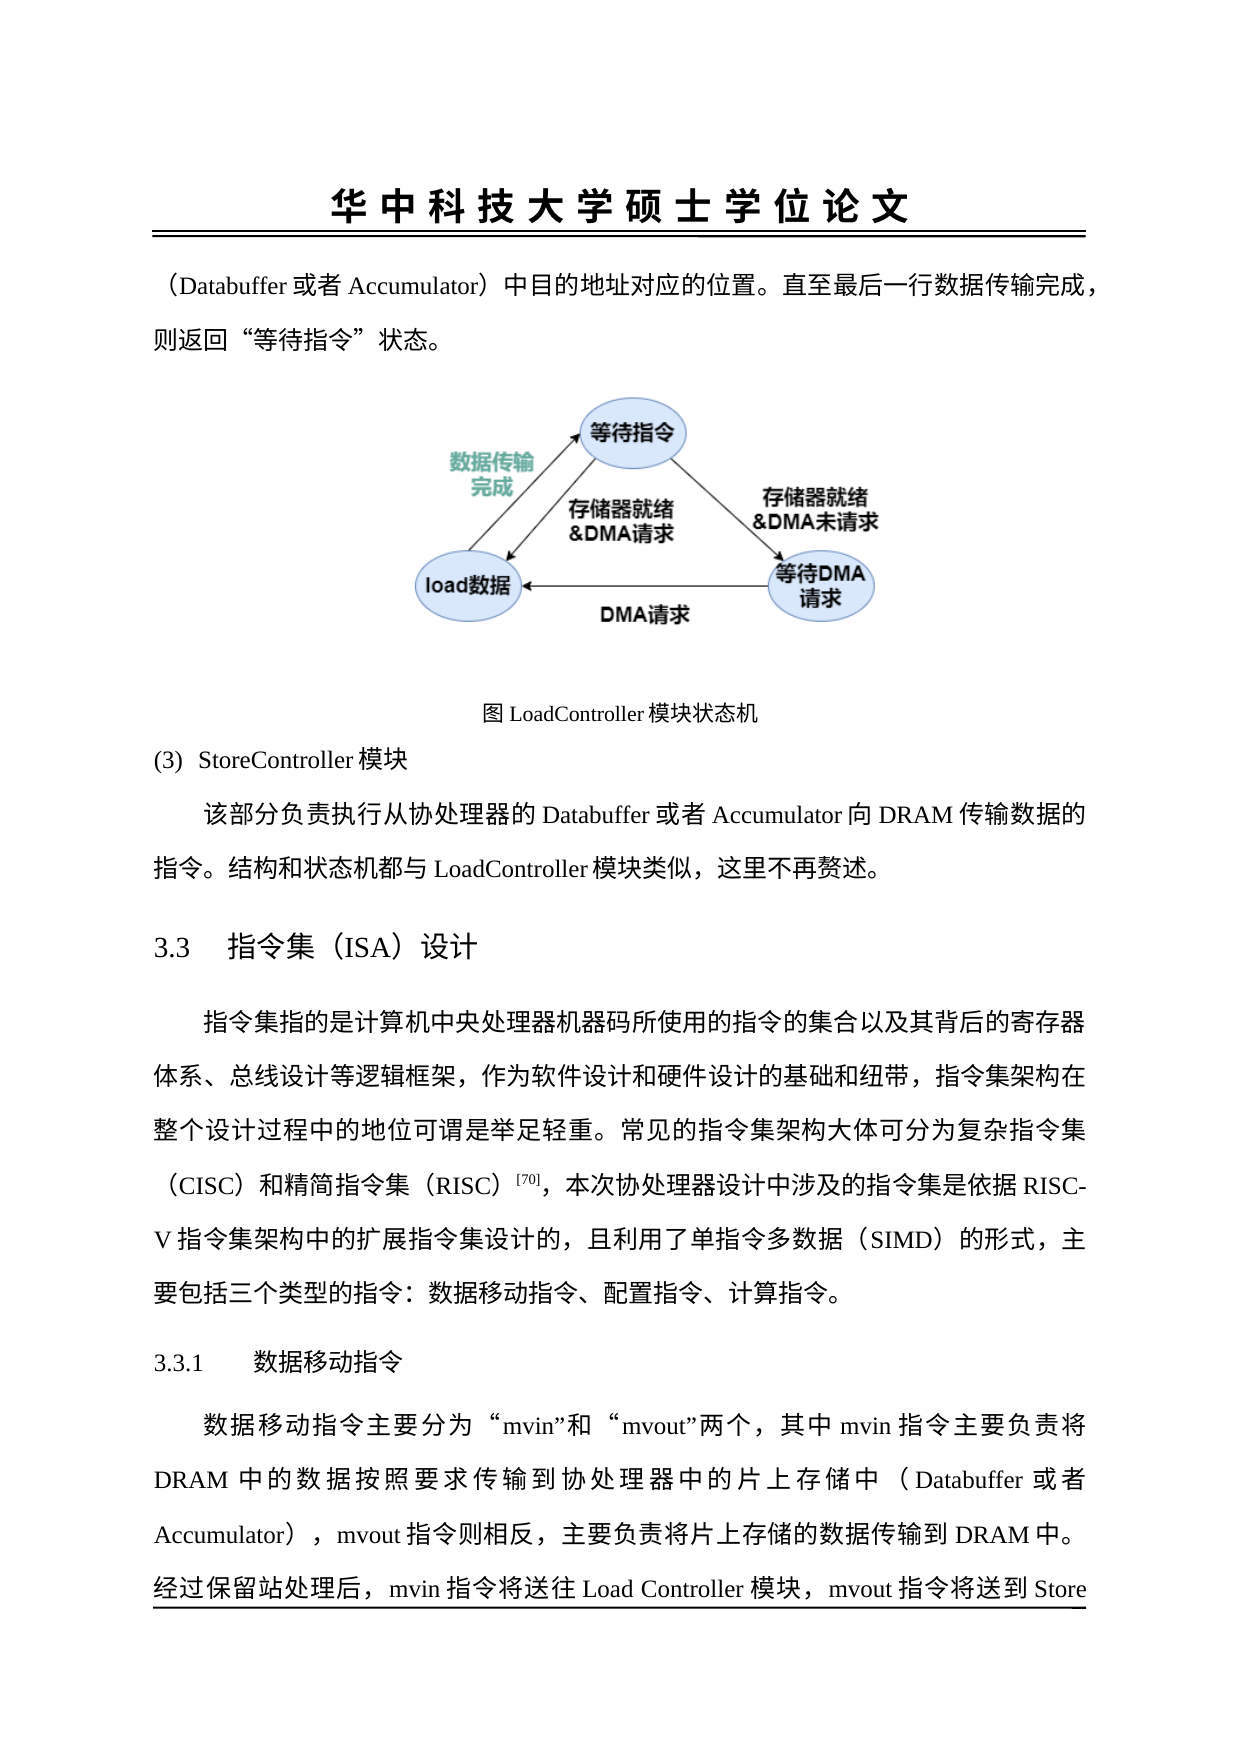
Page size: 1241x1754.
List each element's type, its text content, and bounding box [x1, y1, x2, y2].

subtitle 指令集（ISA）设计 [153, 924, 1087, 966]
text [153, 1406, 1087, 1605]
picture [368, 374, 922, 669]
list StoreController模块 [153, 740, 1087, 776]
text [153, 266, 1087, 356]
text 该部分负责执行从协处理器的Databuffer或者Accumulator向DRAM传输数据的指令。结构和状态机都与LoadController模块类似，这里不再赘述。 [153, 794, 1087, 885]
text 指令集指的是计算机中央处理器机器码所使用的指令的集合以及其背后的寄存器体系、总线设计等逻辑框架，作为软件设计和硬件设计的基础和纽带，指令集架构在整个设计过程中的地位可谓是举足轻重。常见的指令集架构大体可分为复杂指令集（CISC）和精简指令集（RISC）[70]，本次协处理器设计中涉及的指令集是依据RISC-V指令集架构中的扩展指令集设计的，且利用了单指令多数据（SIMD）的形式，主要包括三个类型的指令：数据移动指令、配置指令、计算指令。 [153, 1002, 1087, 1310]
subtitle 数据移动指令 [153, 1343, 1087, 1379]
text 图 LoadController模块状态机 [153, 696, 1087, 727]
